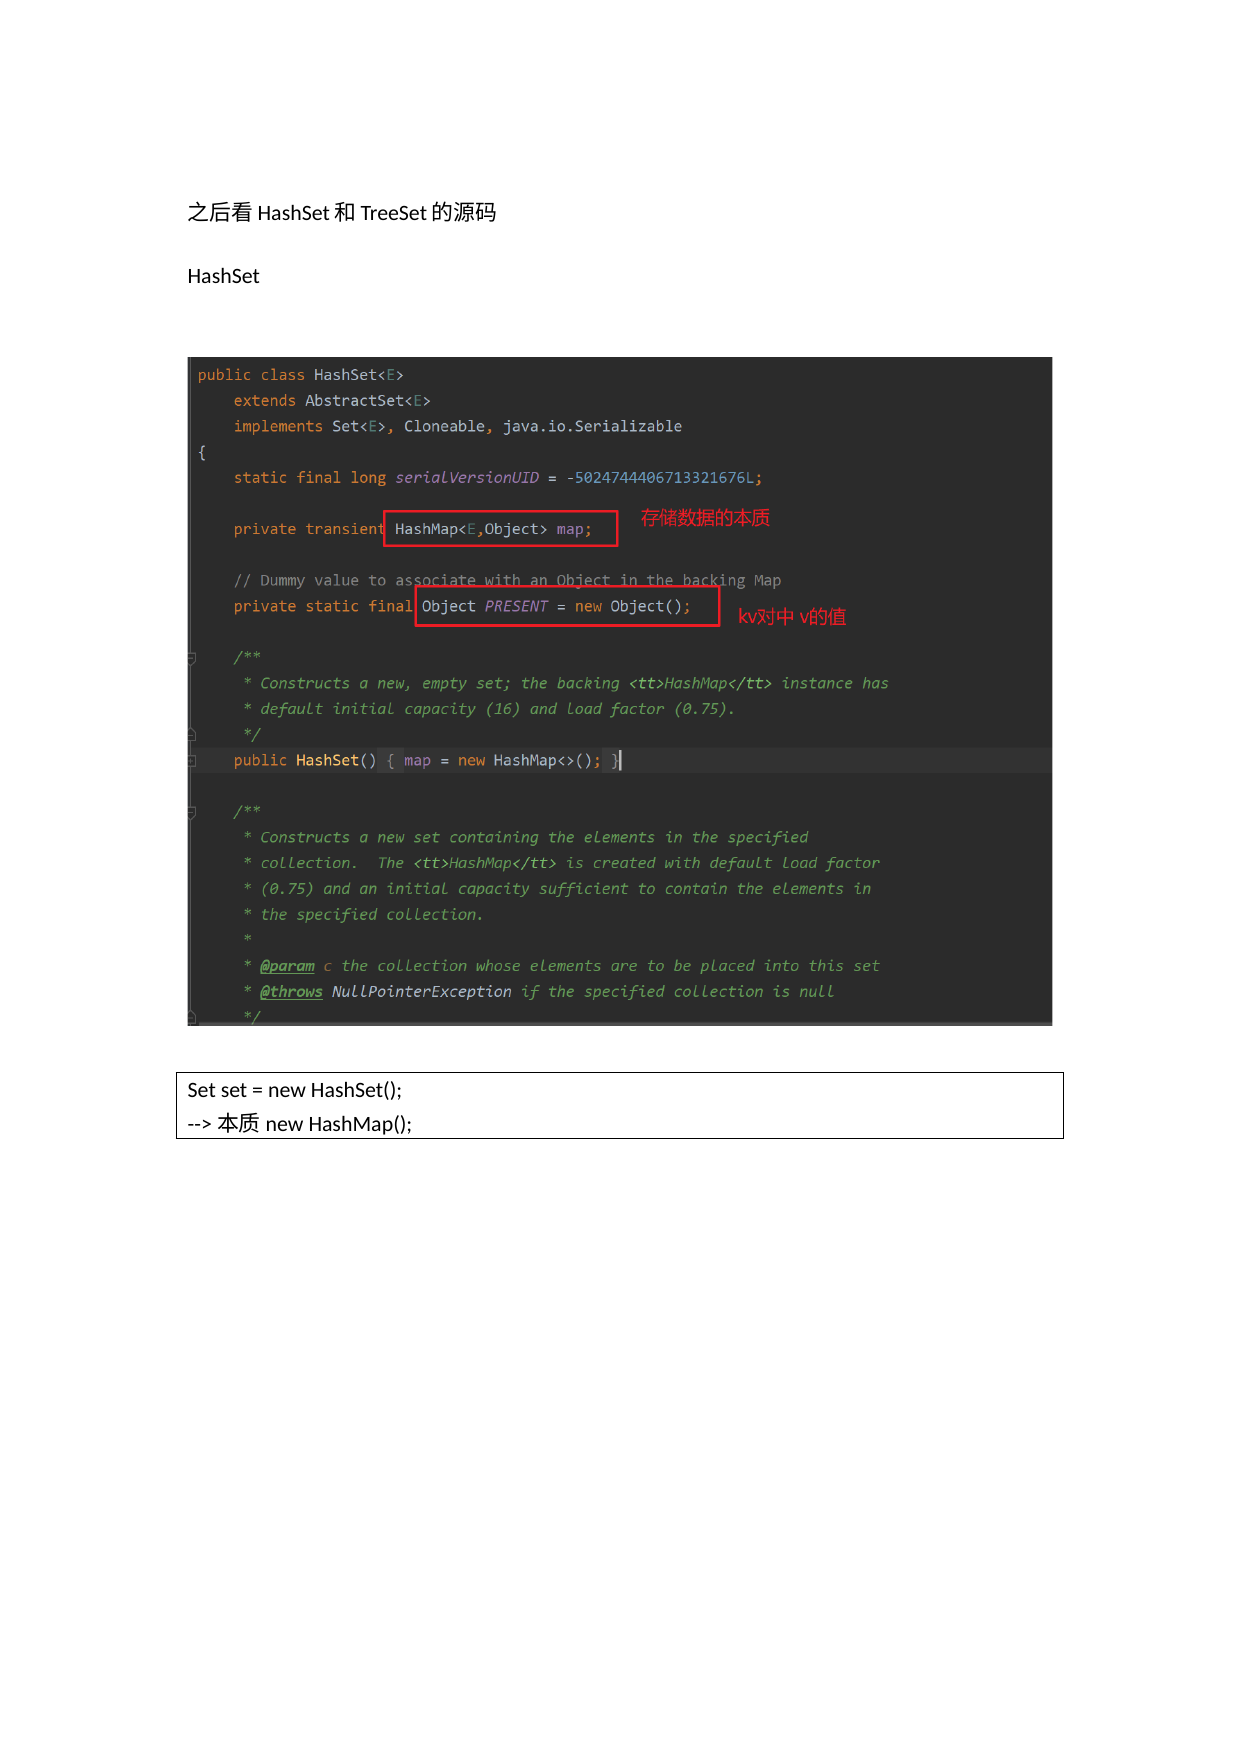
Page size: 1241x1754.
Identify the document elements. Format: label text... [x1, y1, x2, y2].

table_header Set set = new HashSet(); --> 本质 new HashMap(); [177, 1073, 1063, 1138]
text HashSet [187, 259, 1053, 292]
text 之后看HashSet和TreeSet的源码 [187, 194, 1053, 227]
picture [187, 357, 1053, 1026]
